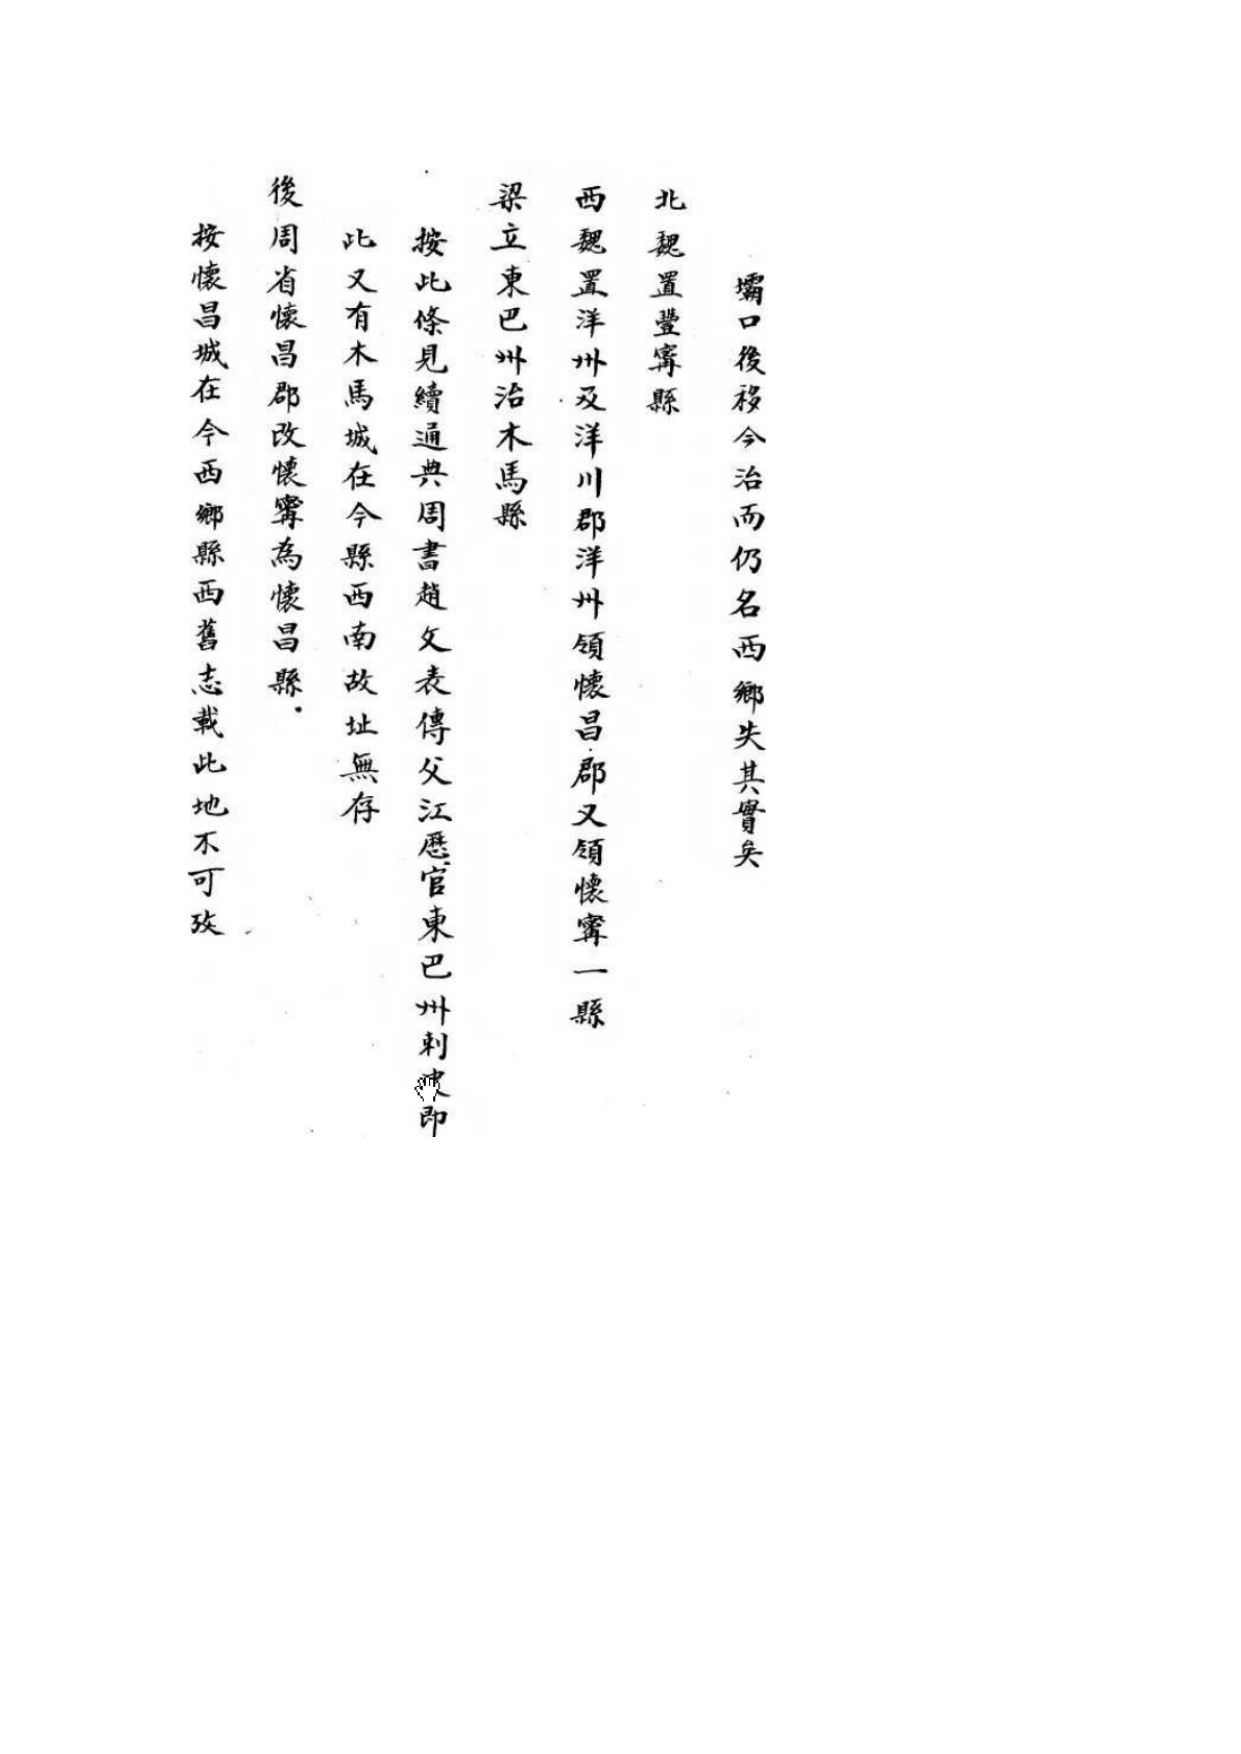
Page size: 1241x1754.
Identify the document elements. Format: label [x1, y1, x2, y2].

picture [187, 162, 766, 1137]
